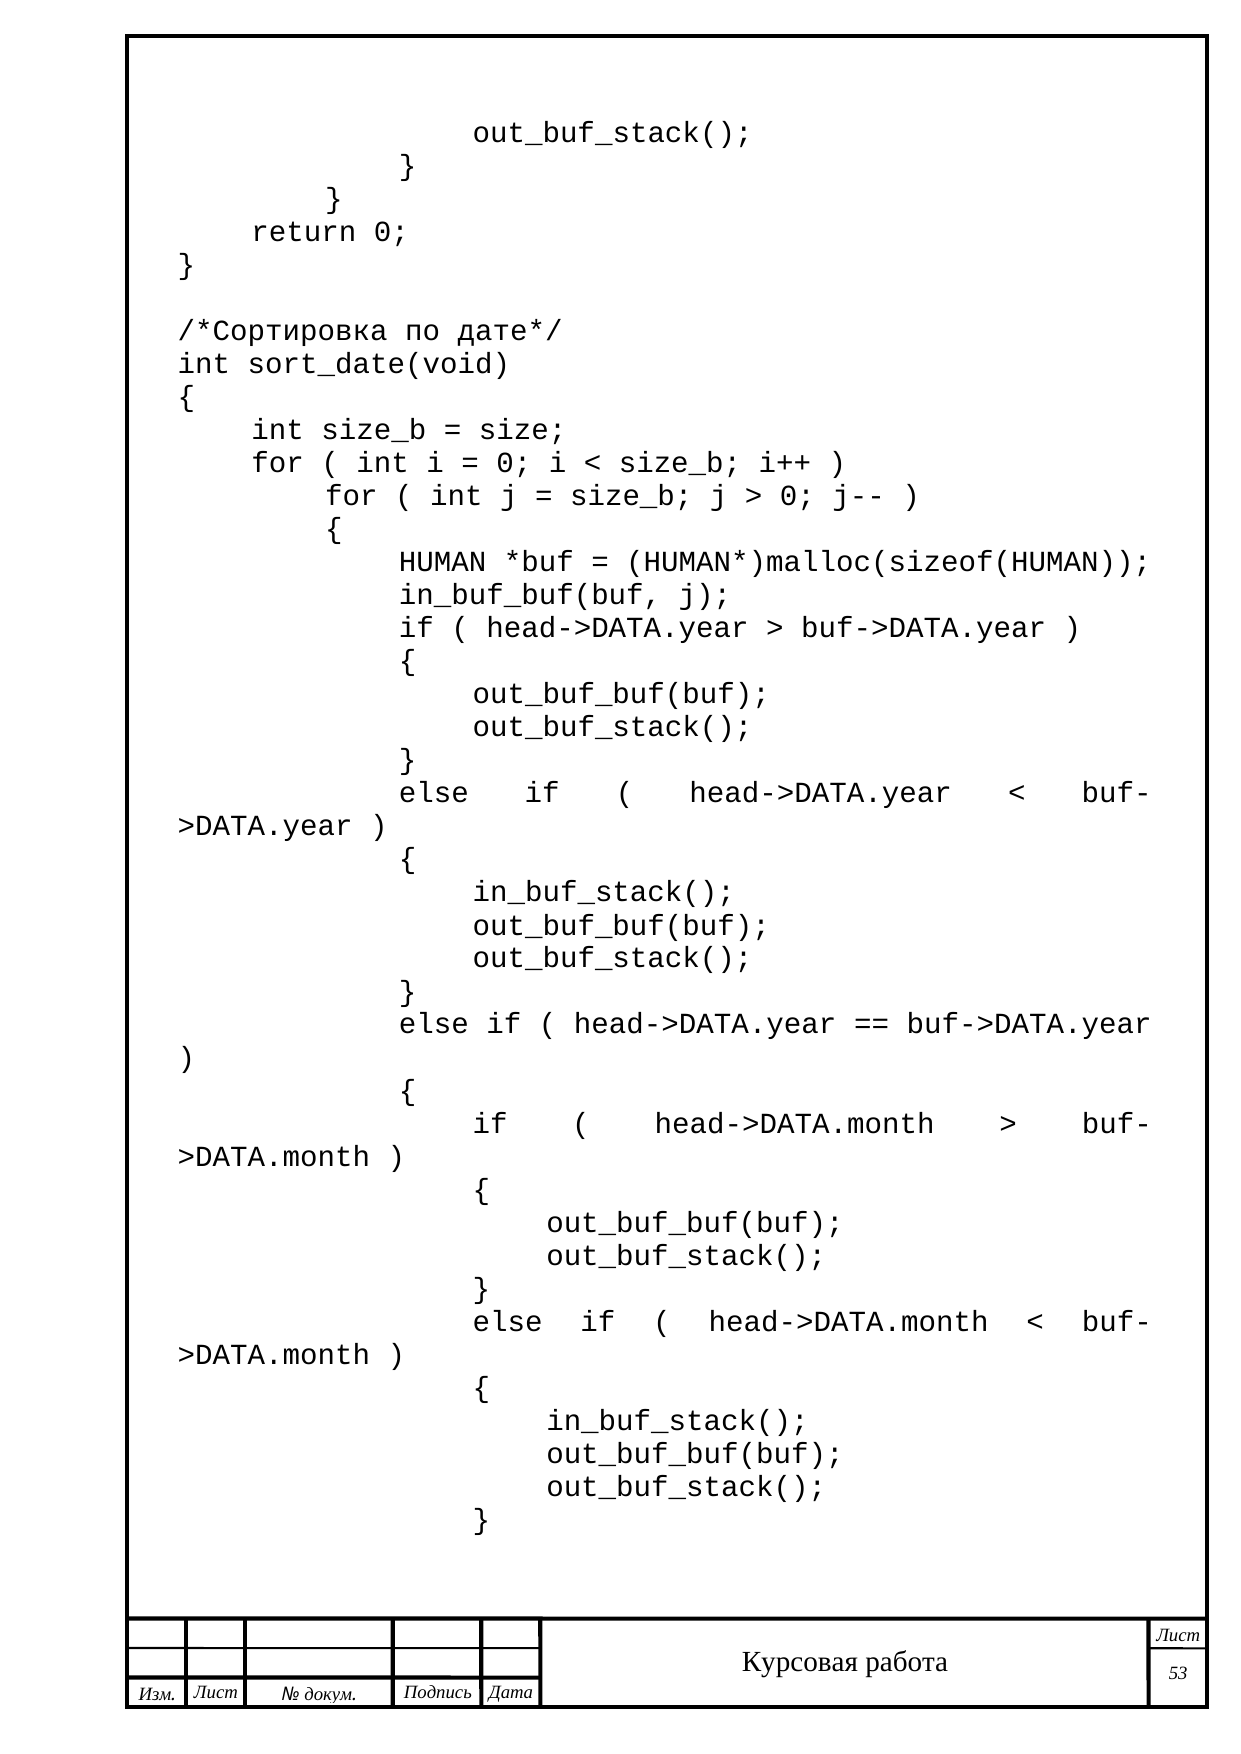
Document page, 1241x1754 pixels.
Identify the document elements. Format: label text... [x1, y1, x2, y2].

text { [177, 1373, 1152, 1406]
text out_buf_stack(); [177, 712, 1152, 746]
text { [177, 646, 1152, 679]
text in_buf_stack(); [177, 1406, 1152, 1439]
text out_buf_stack(); [177, 1472, 1152, 1505]
text else if ( head->DATA.year == buf->DATA.year ) [177, 1010, 1152, 1076]
text for ( int i = 0; i < size_b; i++ ) [177, 448, 1152, 481]
text int sort_date(void) [177, 349, 1152, 382]
text out_buf_stack(); [177, 1241, 1152, 1274]
text int size_b = size; [177, 415, 1152, 448]
text { [177, 844, 1152, 878]
text /*Сортировка по дате*/ [177, 316, 1152, 349]
text if ( head->DATA.month > buf->DATA.month ) [177, 1109, 1152, 1175]
text } [177, 1505, 1152, 1538]
text } [177, 1274, 1152, 1307]
text out_buf_buf(buf); [177, 1439, 1152, 1472]
text in_buf_buf(buf, j); [177, 580, 1152, 613]
text { [177, 514, 1152, 547]
text out_buf_buf(buf); [177, 911, 1152, 944]
text { [177, 382, 1152, 415]
text for ( int j = size_b; j > 0; j-- ) [177, 481, 1152, 514]
text else if ( head->DATA.month < buf->DATA.month ) [177, 1307, 1152, 1373]
text } [177, 250, 1152, 283]
text } [177, 184, 1152, 217]
text { [177, 1175, 1152, 1208]
text } [177, 151, 1152, 184]
text out_buf_buf(buf); [177, 1208, 1152, 1241]
text return 0; [177, 217, 1152, 250]
text else if ( head->DATA.year < buf->DATA.year ) [177, 778, 1152, 844]
text out_buf_stack(); [177, 944, 1152, 977]
text out_buf_buf(buf); [177, 679, 1152, 712]
text out_buf_stack(); [177, 118, 1152, 151]
text if ( head->DATA.year > buf->DATA.year ) [177, 613, 1152, 646]
text HUMAN *buf = (HUMAN*)malloc(sizeof(HUMAN)); [177, 547, 1152, 580]
text in_buf_stack(); [177, 878, 1152, 911]
text { [177, 1076, 1152, 1109]
text } [177, 746, 1152, 778]
text } [177, 977, 1152, 1010]
